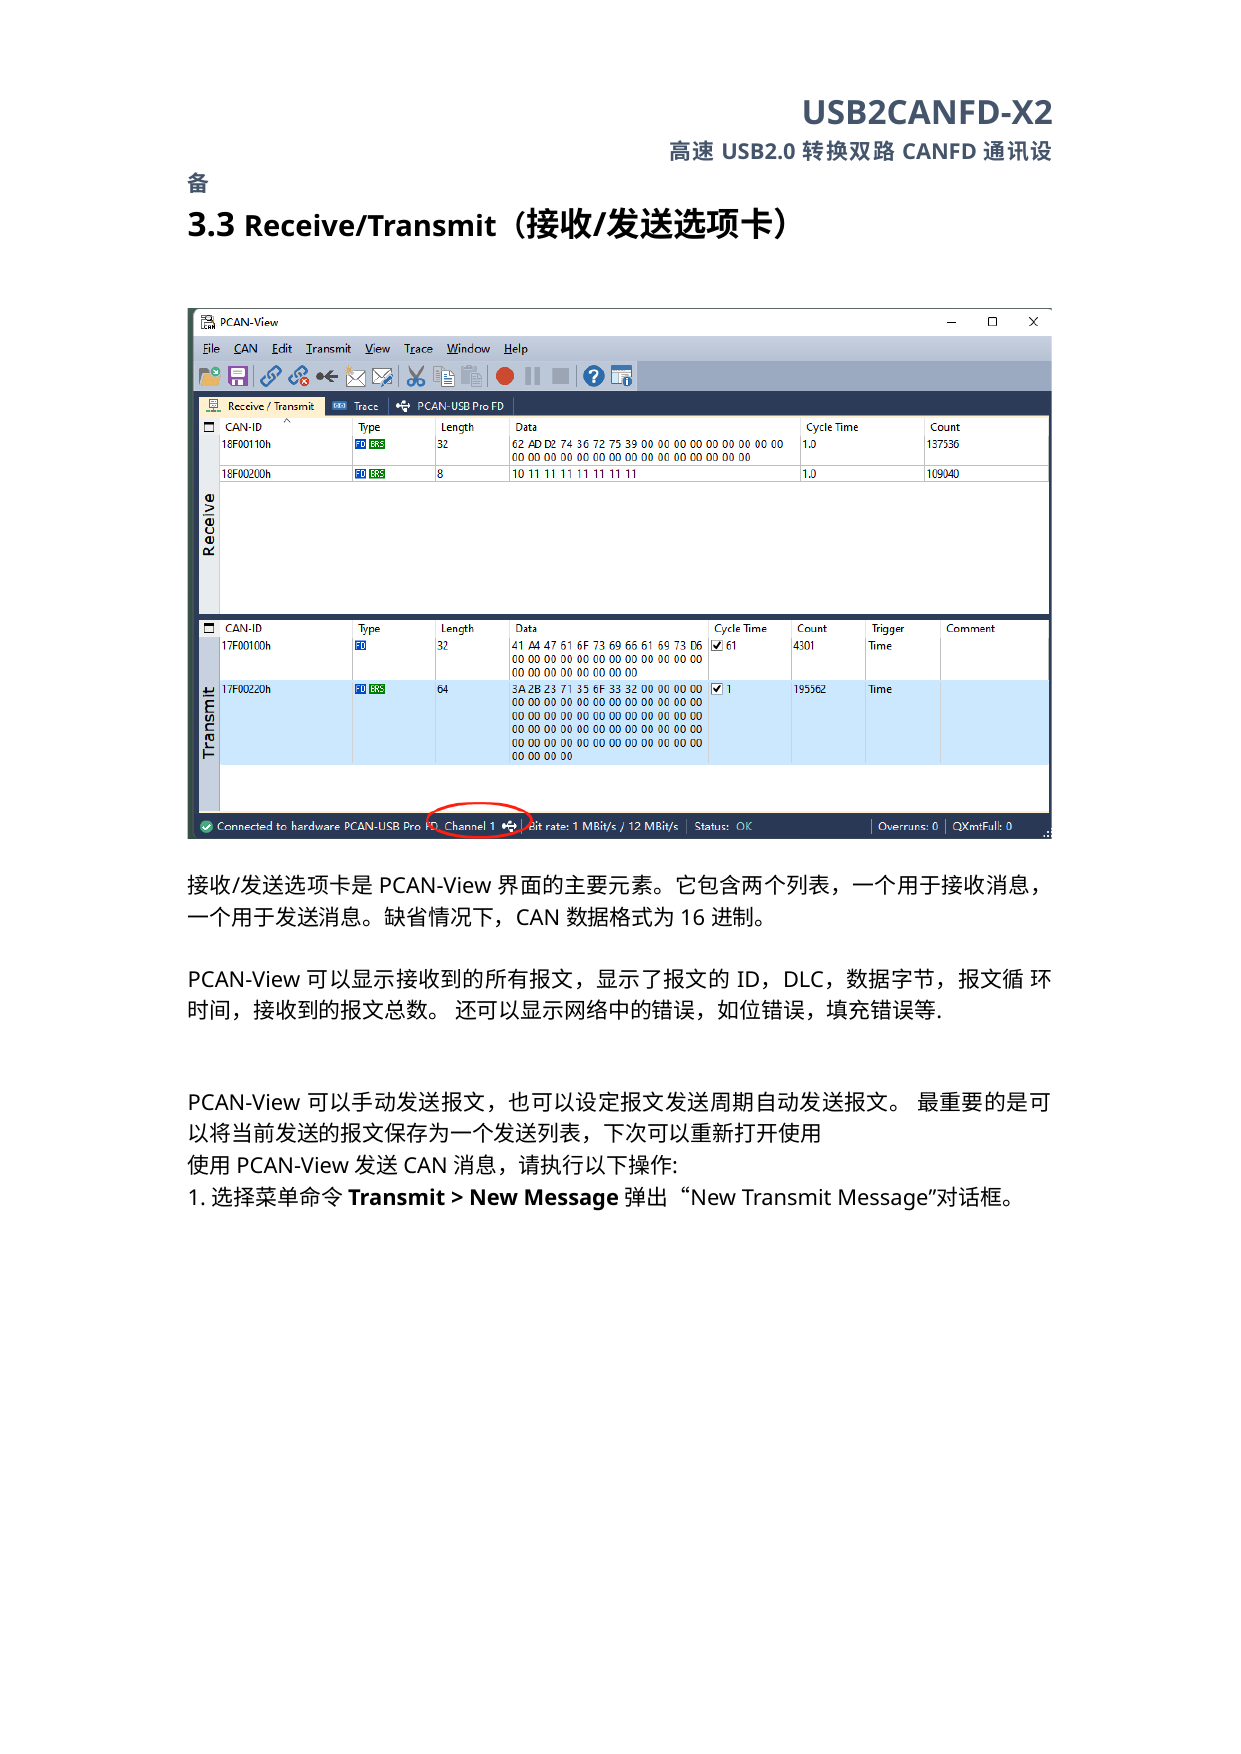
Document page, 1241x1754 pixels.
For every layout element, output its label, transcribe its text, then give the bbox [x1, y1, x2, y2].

text 使用 PCAN-View 发送 CAN 消息，请执行以下操作: [187, 1148, 1053, 1180]
text 接收/发送选项卡是 PCAN-View 界面的主要元素。它包含两个列表，一个用于接收消息，一个用于发送消息。缺省情况下，CAN 数据格式为 16 进制。 [187, 868, 1053, 932]
subtitle 3.3 Receive/Transmit（接收/发送选项卡） [187, 197, 1053, 246]
text PCAN-View 可以显示接收到的所有报文，显示了报文的 ID，DLC，数据字节，报文循 环时间，接收到的报文总数。 还可以显示网络中的错误，如位错误，填充错误等. [187, 962, 1053, 1025]
text PCAN-View 可以手动发送报文，也可以设定报文发送周期自动发送报文。 最重要的是可以将当前发送的报文保存为一个发送列表，下次可以重新打开使用 [187, 1085, 1053, 1148]
picture [187, 308, 1052, 839]
text 1. 选择菜单命令 Transmit > New Message 弹出“New Transmit Message”对话框。 [187, 1180, 1053, 1212]
